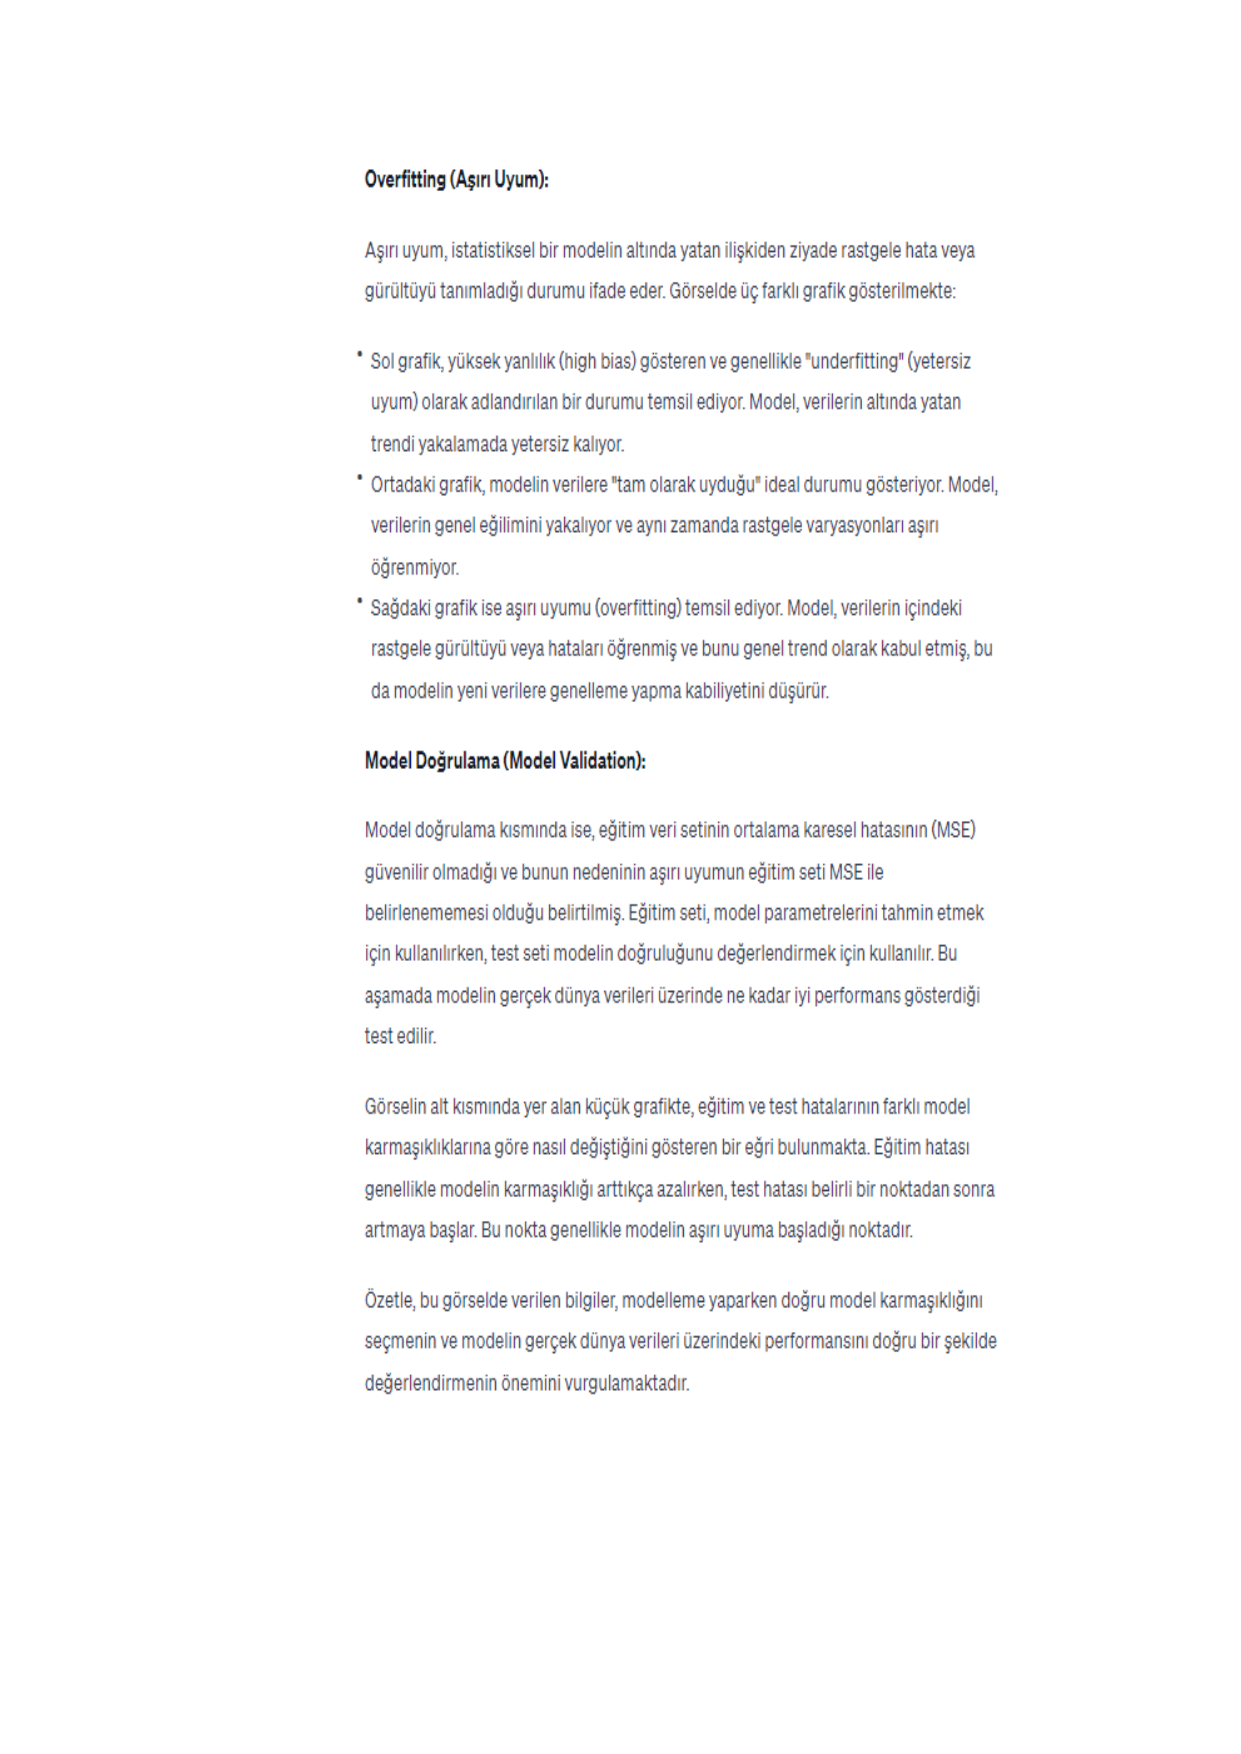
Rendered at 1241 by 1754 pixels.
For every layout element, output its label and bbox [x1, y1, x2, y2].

picture [221, 147, 1040, 1412]
